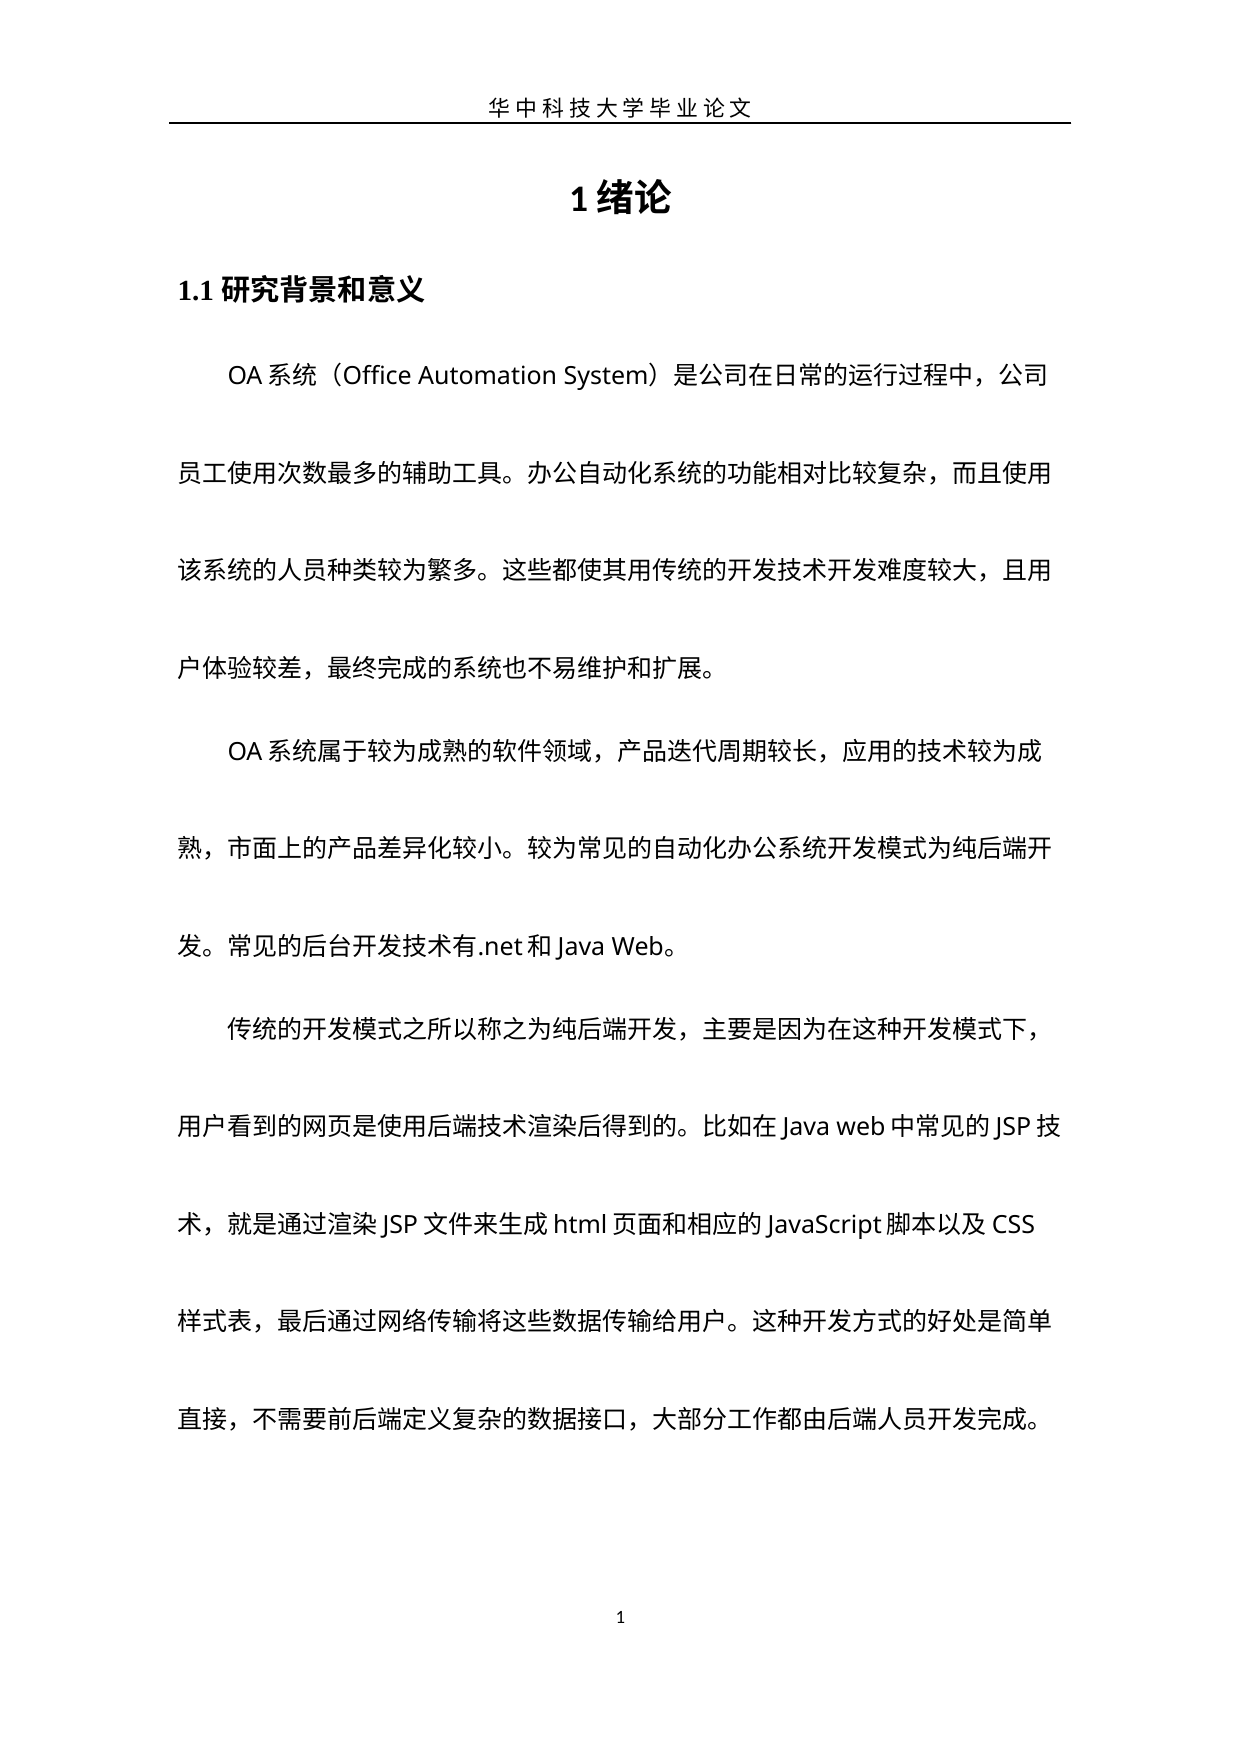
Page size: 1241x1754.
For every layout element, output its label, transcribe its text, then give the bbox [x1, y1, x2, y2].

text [177, 995, 1063, 1450]
text OA系统（Office Automation System）是公司在日常的运行过程中，公司员工使用次数最多的辅助工具。办公自动化系统的功能相对比较复杂，而且使用该系统的人员种类较为繁多。这些都使其用传统的开发技术开发难度较大，且用户体验较差，最终完成的系统也不易维护和扩展。 [177, 341, 1063, 699]
subtitle 1.1 研究背景和意义 [177, 255, 1063, 320]
text OA系统属于较为成熟的软件领域，产品迭代周期较长，应用的技术较为成熟，市面上的产品差异化较小。较为常见的自动化办公系统开发模式为纯后端开发。常见的后台开发技术有.net和Java Web。 [177, 717, 1063, 977]
subtitle 1 绪论 [177, 163, 1063, 228]
